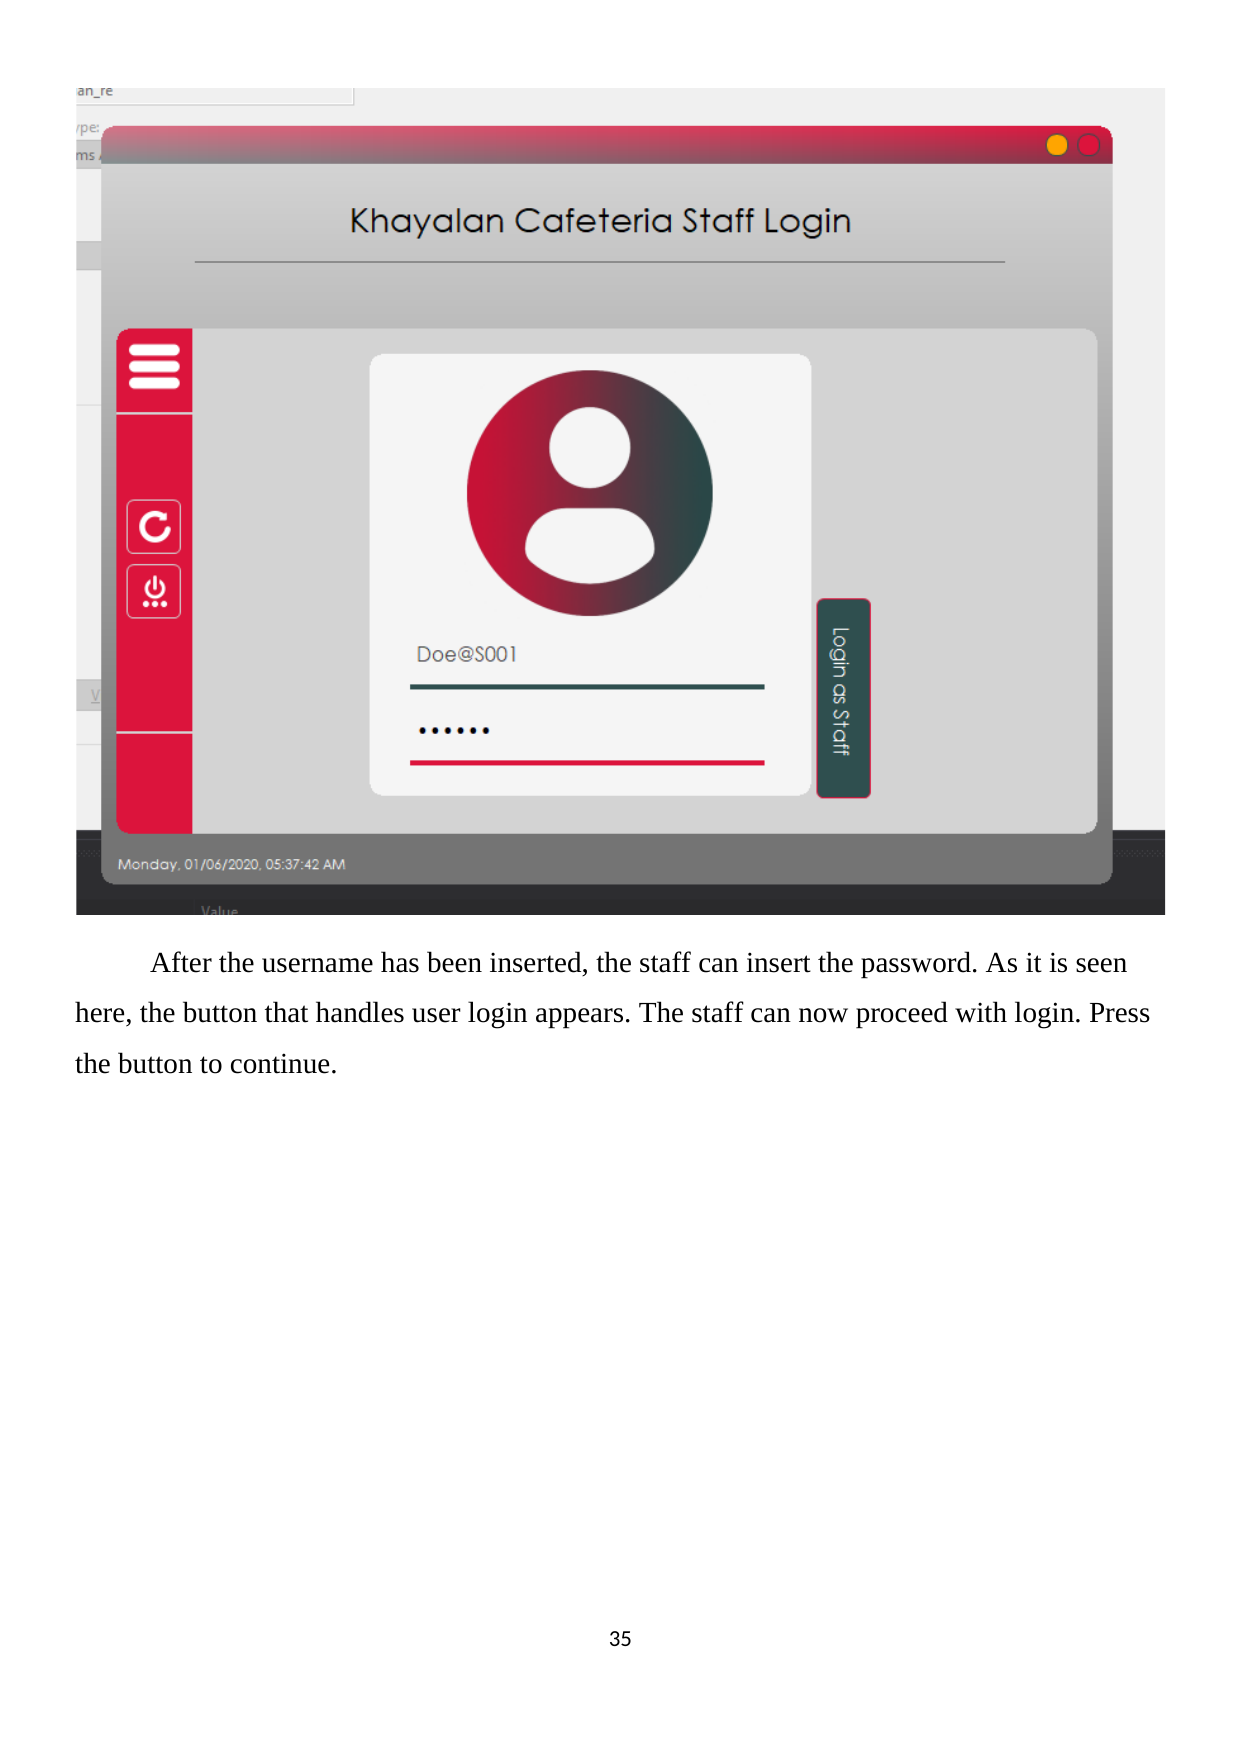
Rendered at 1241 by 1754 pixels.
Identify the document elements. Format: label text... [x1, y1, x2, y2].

picture [76, 88, 1166, 915]
text After the username has been inserted, the staff can insert the password. As it is seen here, the button that handles user login appears. The staff can now proceed with login. Press the button to continue. [75, 945, 1165, 1079]
